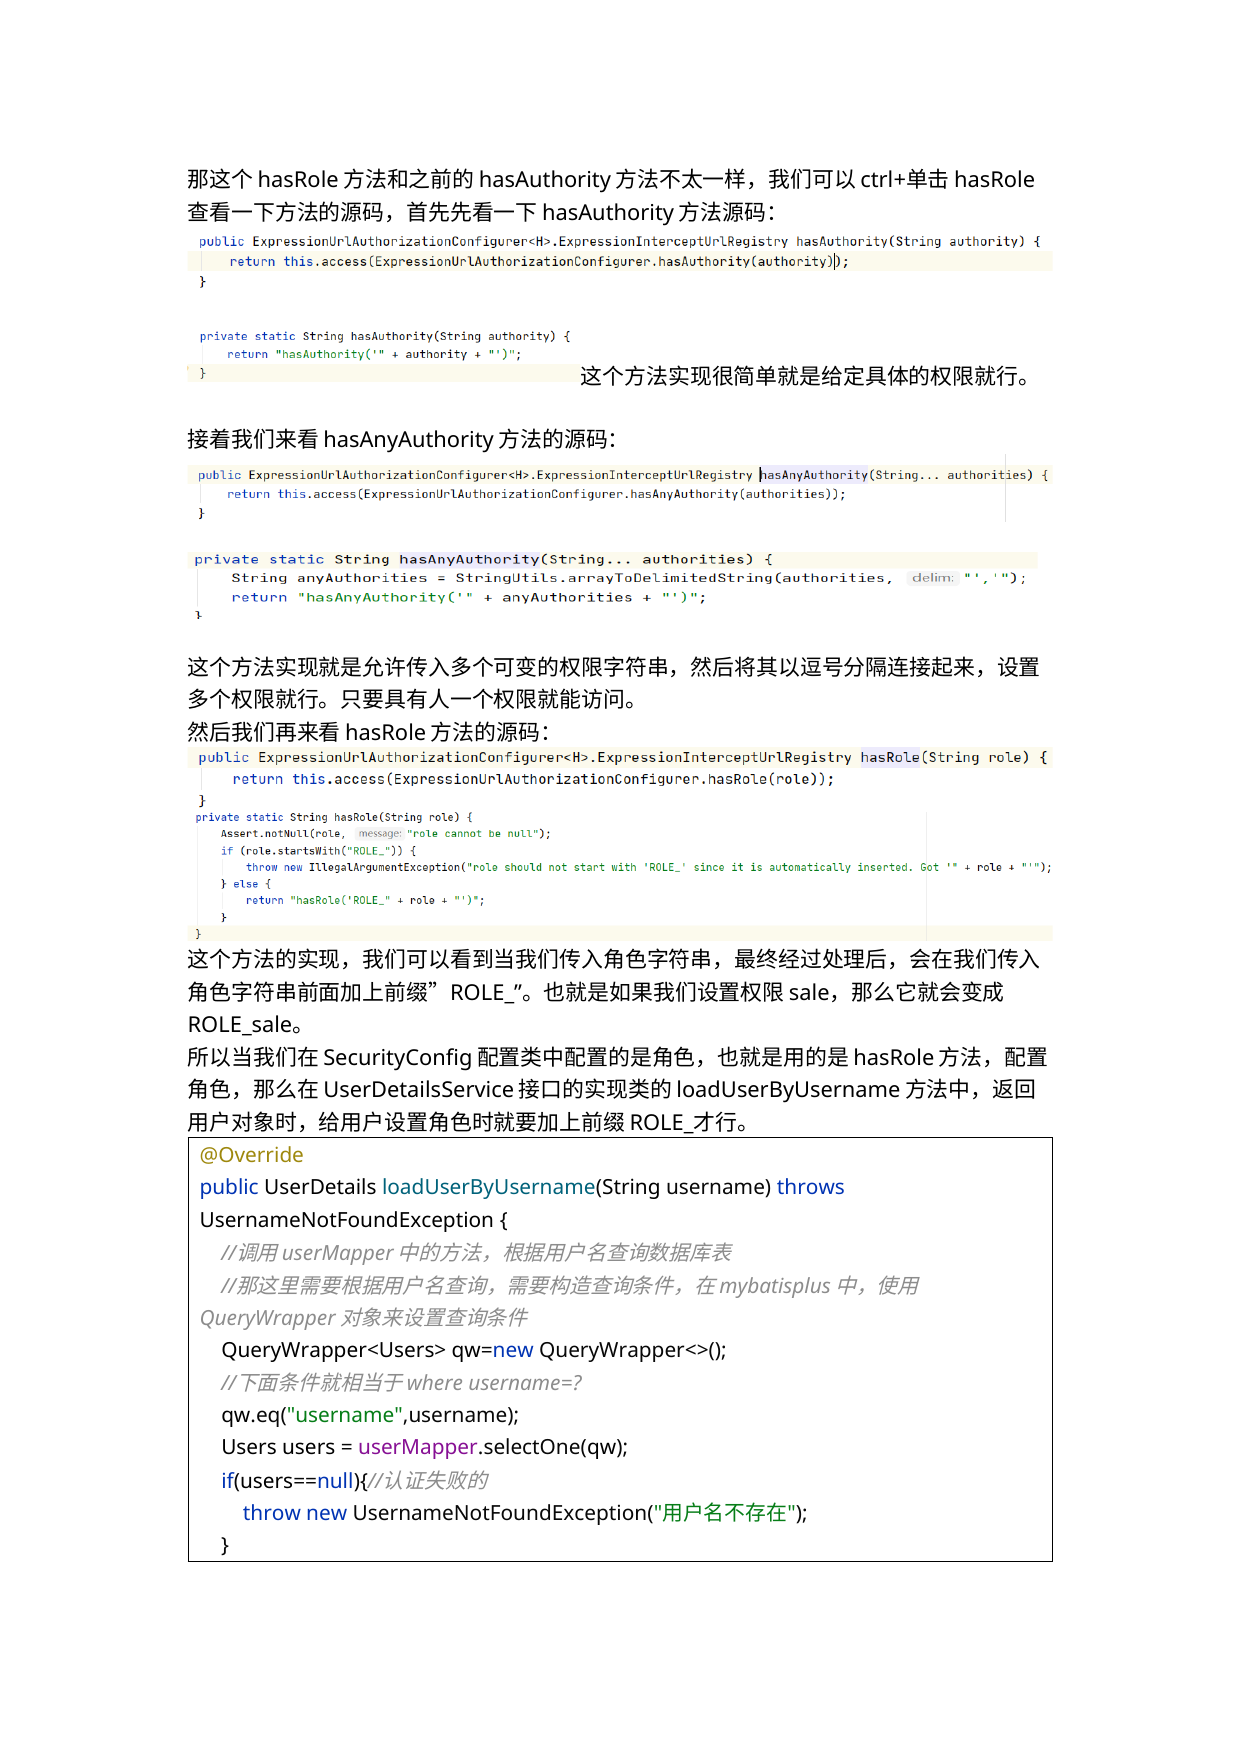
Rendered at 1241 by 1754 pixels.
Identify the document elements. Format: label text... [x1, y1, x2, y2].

picture [187, 552, 1038, 619]
picture [187, 227, 1053, 308]
text 这个方法实现就是允许传入多个可变的权限字符串，然后将其以逗号分隔连接起来，设置多个权限就行。只要具有人一个权限就能访问。 [187, 649, 1053, 714]
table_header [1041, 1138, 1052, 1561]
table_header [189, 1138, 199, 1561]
picture [187, 324, 581, 385]
text 然后我们再来看hasRole方法的源码： [187, 714, 1053, 747]
text 接着我们来看hasAnyAuthority方法的源码： [187, 422, 1053, 454]
picture [187, 454, 1053, 522]
text 所以当我们在SecurityConfig配置类中配置的是角色，也就是用的是hasRole方法，配置角色，那么在UserDetailsService接口的实现类的loadUserByUsername方法中，返回用户对象时，给用户设置角色时就要加上前缀ROLE_才行。 [187, 1039, 1053, 1137]
text 那这个hasRole方法和之前的hasAuthority方法不太一样，我们可以ctrl+单击hasRole查看一下方法的源码，首先先看一下hasAuthority方法源码： [187, 162, 1053, 227]
text 这个方法的实现，我们可以看到当我们传入角色字符串，最终经过处理后，会在我们传入角色字符串前面加上前缀”ROLE_”。也就是如果我们设置权限sale，那么它就会变成ROLE_sale。 [187, 942, 1053, 1039]
picture [187, 747, 1053, 811]
picture [187, 812, 1053, 941]
